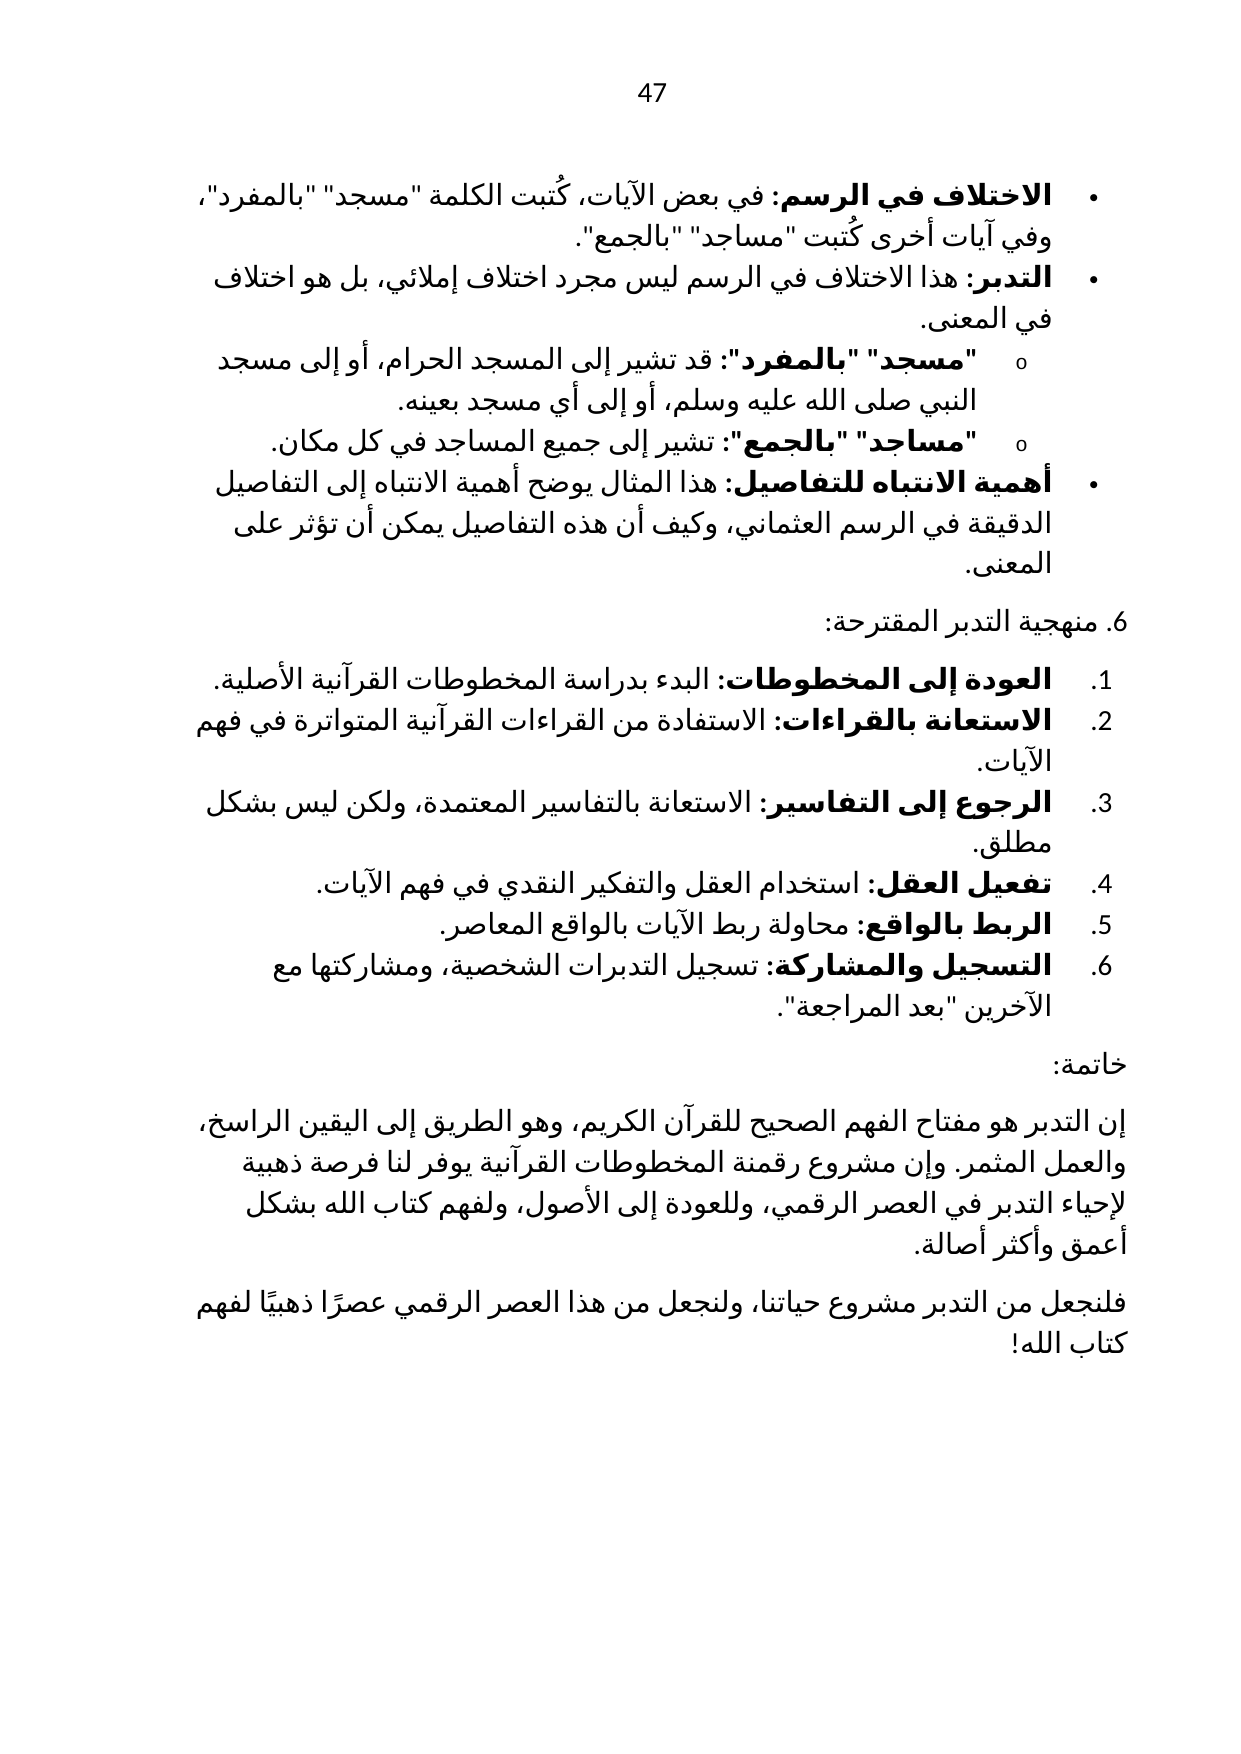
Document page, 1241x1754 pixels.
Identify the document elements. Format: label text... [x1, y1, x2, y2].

list تفعيل العقل: استخدام العقل والتفكير النقدي في فهم الآيات. [177, 866, 1090, 901]
text 6. منهجية التدبر المقترحة: [177, 603, 1128, 639]
text خاتمة: [177, 1046, 1128, 1082]
text فلنجعل من التدبر مشروع حياتنا، ولنجعل من هذا العصر الرقمي عصرًا ذهبيًا لفهم كتاب الله! [177, 1284, 1128, 1361]
list الاختلاف في الرسم: في بعض الآيات، كُتبت الكلمة "مسجد" "بالمفرد"، وفي آيات أخرى كُتبت "مساجد" "بالجمع". [177, 177, 1090, 254]
list الربط بالواقع: محاولة ربط الآيات بالواقع المعاصر. [177, 906, 1090, 942]
list العودة إلى المخطوطات: البدء بدراسة المخطوطات القرآنية الأصلية. [177, 661, 1090, 696]
list الرجوع إلى التفاسير: الاستعانة بالتفاسير المعتمدة، ولكن ليس بشكل مطلق. [177, 784, 1090, 860]
list الاستعانة بالقراءات: الاستفادة من القراءات القرآنية المتواترة في فهم الآيات. [177, 702, 1090, 778]
list "مساجد" "بالجمع": تشير إلى جميع المساجد في كل مكان. [177, 423, 1015, 458]
list التدبر: هذا الاختلاف في الرسم ليس مجرد اختلاف إملائي، بل هو اختلاف في المعنى. [177, 259, 1090, 336]
list أهمية الانتباه للتفاصيل: هذا المثال يوضح أهمية الانتباه إلى التفاصيل الدقيقة في الرسم العثماني، وكيف أن هذه التفاصيل يمكن أن تؤثر على المعنى. [177, 464, 1090, 581]
list "مسجد" "بالمفرد": قد تشير إلى المسجد الحرام، أو إلى مسجد النبي صلى الله عليه وسلم، أو إلى أي مسجد بعينه. [177, 341, 1015, 417]
list التسجيل والمشاركة: تسجيل التدبرات الشخصية، ومشاركتها مع الآخرين "بعد المراجعة". [177, 947, 1090, 1024]
text إن التدبر هو مفتاح الفهم الصحيح للقرآن الكريم، وهو الطريق إلى اليقين الراسخ، والعمل المثمر. وإن مشروع رقمنة المخطوطات القرآنية يوفر لنا فرصة ذهبية لإحياء التدبر في العصر الرقمي، وللعودة إلى الأصول، ولفهم كتاب الله بشكل أعمق وأكثر أصالة. [177, 1103, 1128, 1262]
